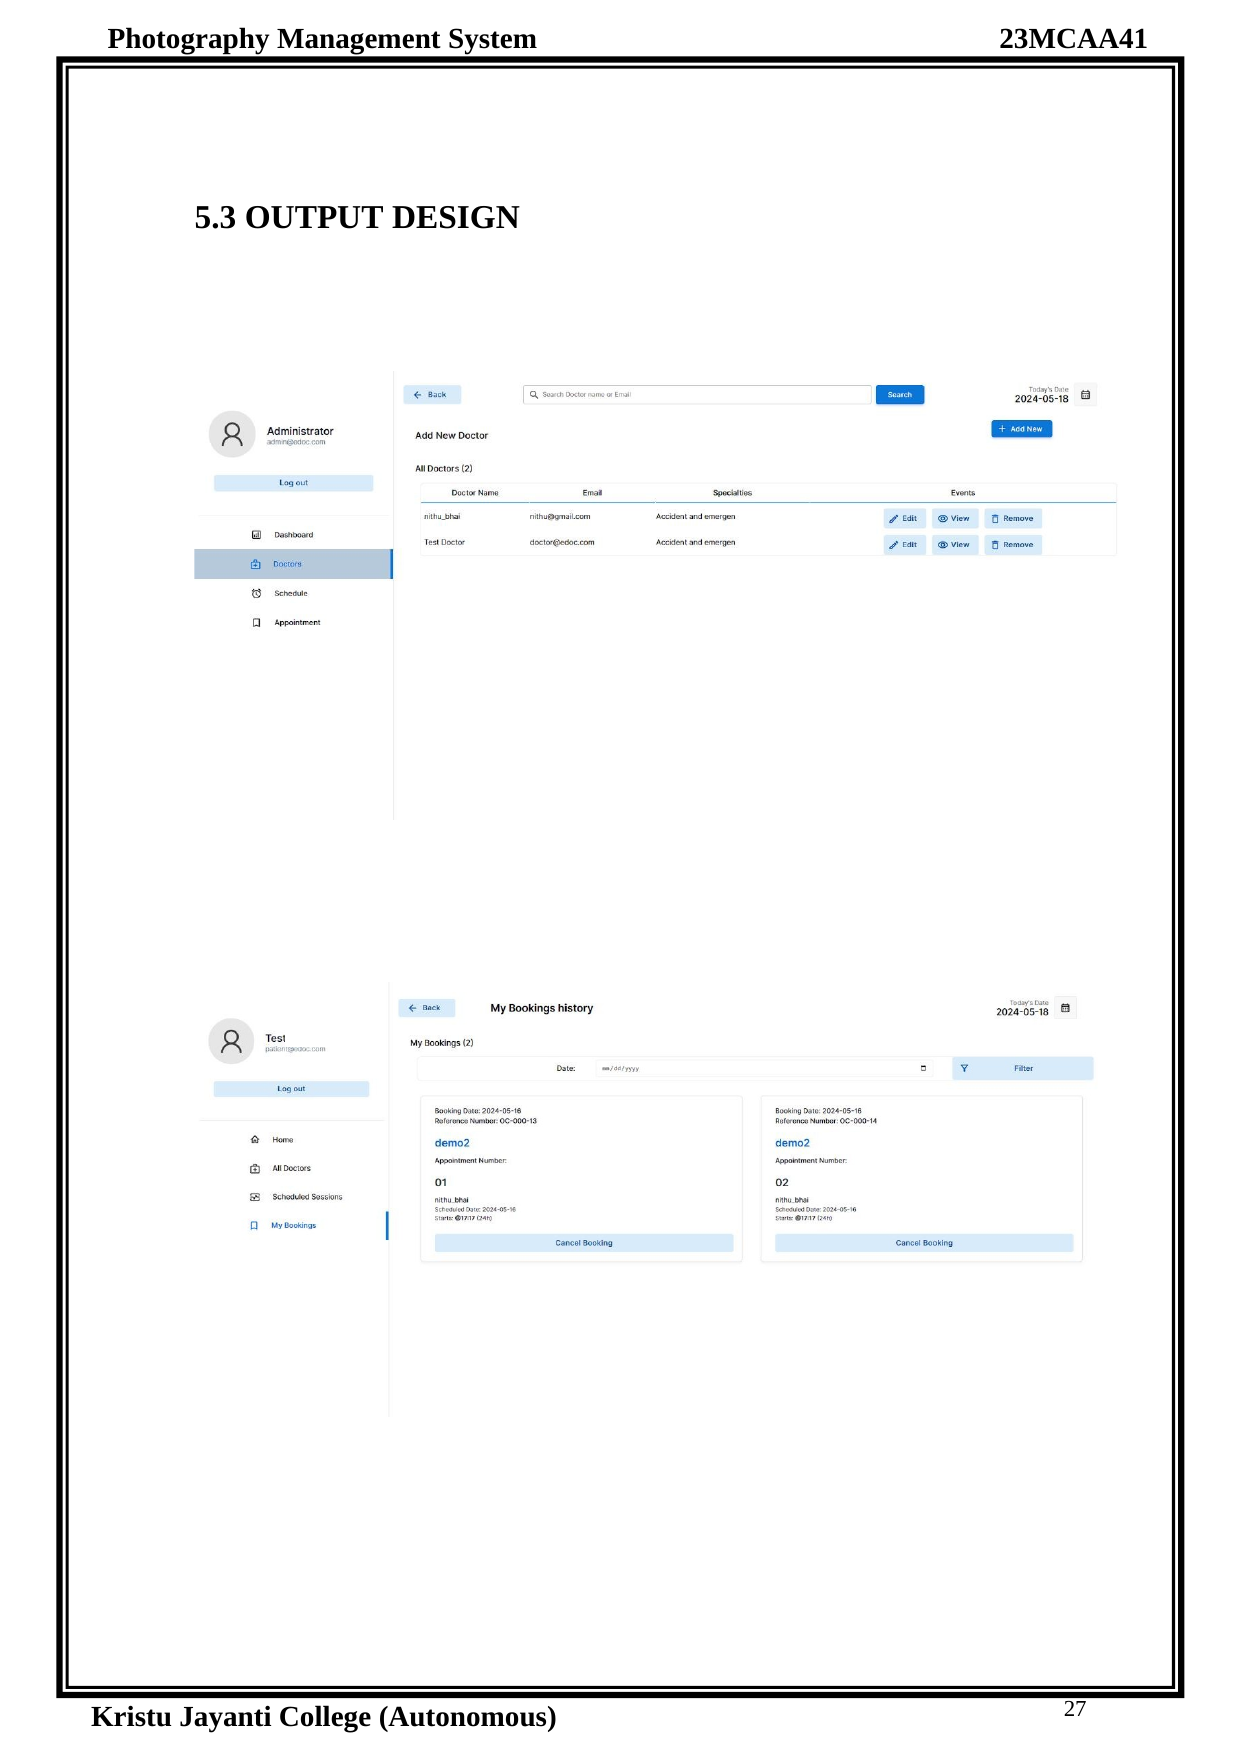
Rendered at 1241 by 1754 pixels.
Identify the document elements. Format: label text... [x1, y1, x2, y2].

picture [198, 982, 1098, 1417]
list OUTPUT DESIGN [194, 198, 1171, 236]
picture [194, 371, 1119, 820]
